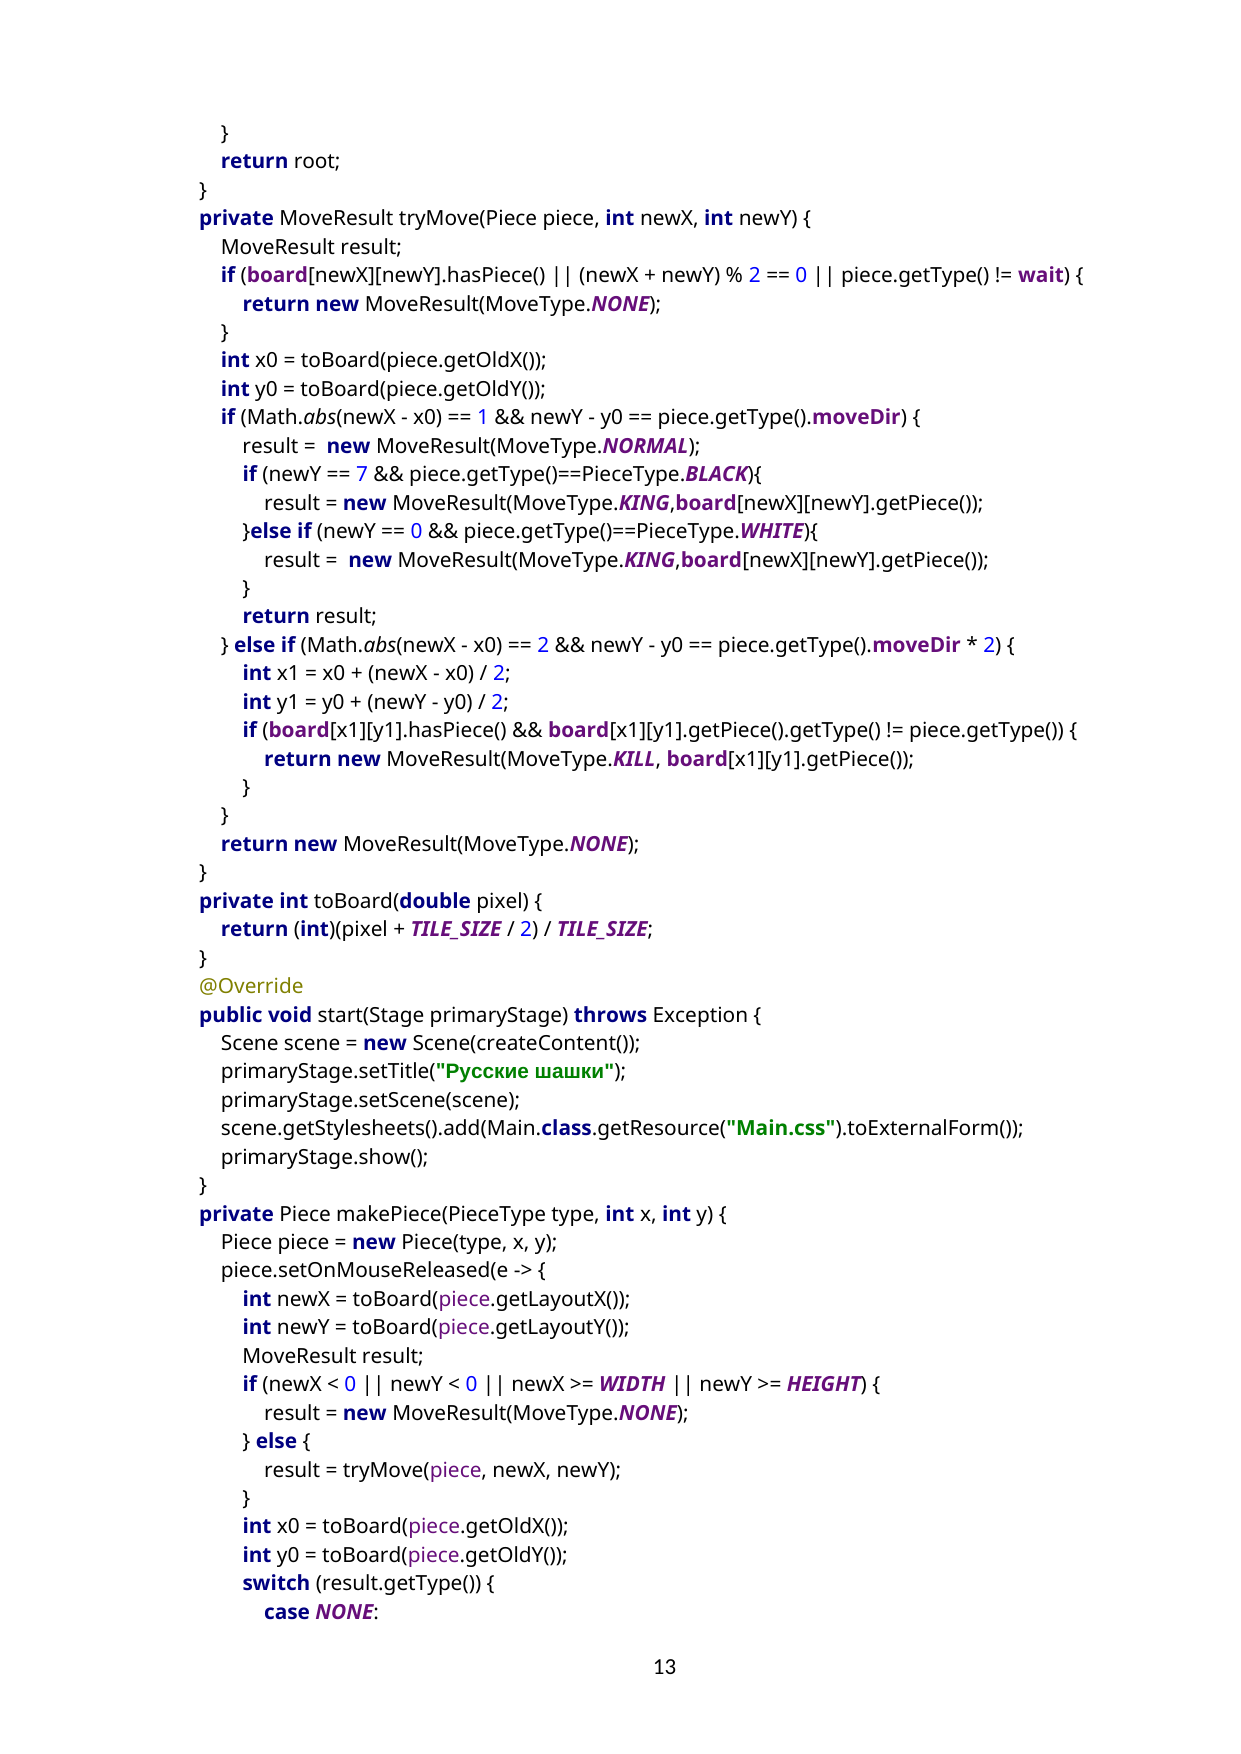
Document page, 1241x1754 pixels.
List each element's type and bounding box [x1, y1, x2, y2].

text [177, 118, 1152, 1625]
